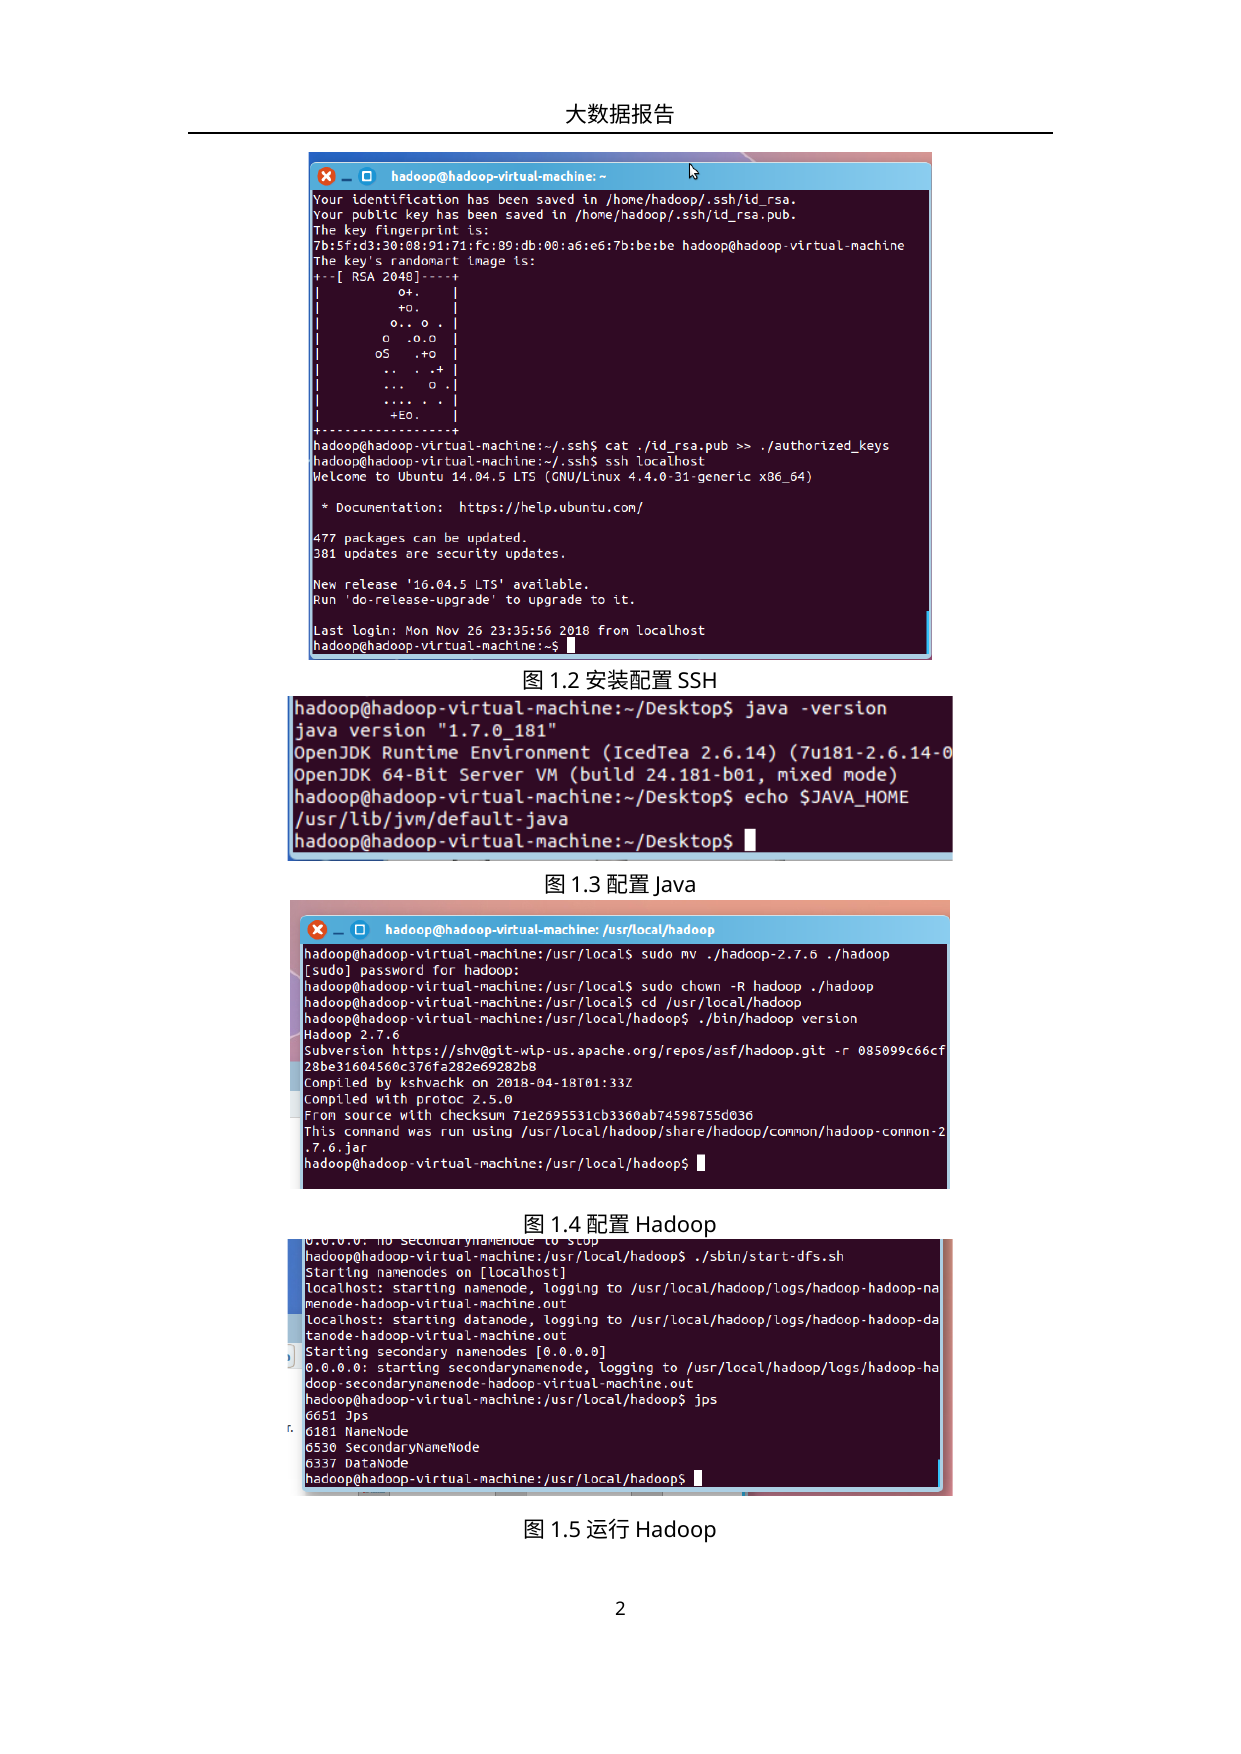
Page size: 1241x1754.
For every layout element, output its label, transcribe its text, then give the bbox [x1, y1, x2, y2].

text 图1.5 运行Hadoop [187, 1511, 1053, 1545]
picture [308, 152, 932, 660]
picture [290, 900, 950, 1189]
text 图1.3 配置Java [187, 866, 1053, 900]
text 图1.4 配置Hadoop [187, 1206, 1053, 1239]
picture [287, 696, 953, 861]
text 图1.2 安装配置SSH [187, 662, 1053, 696]
picture [287, 1239, 953, 1496]
